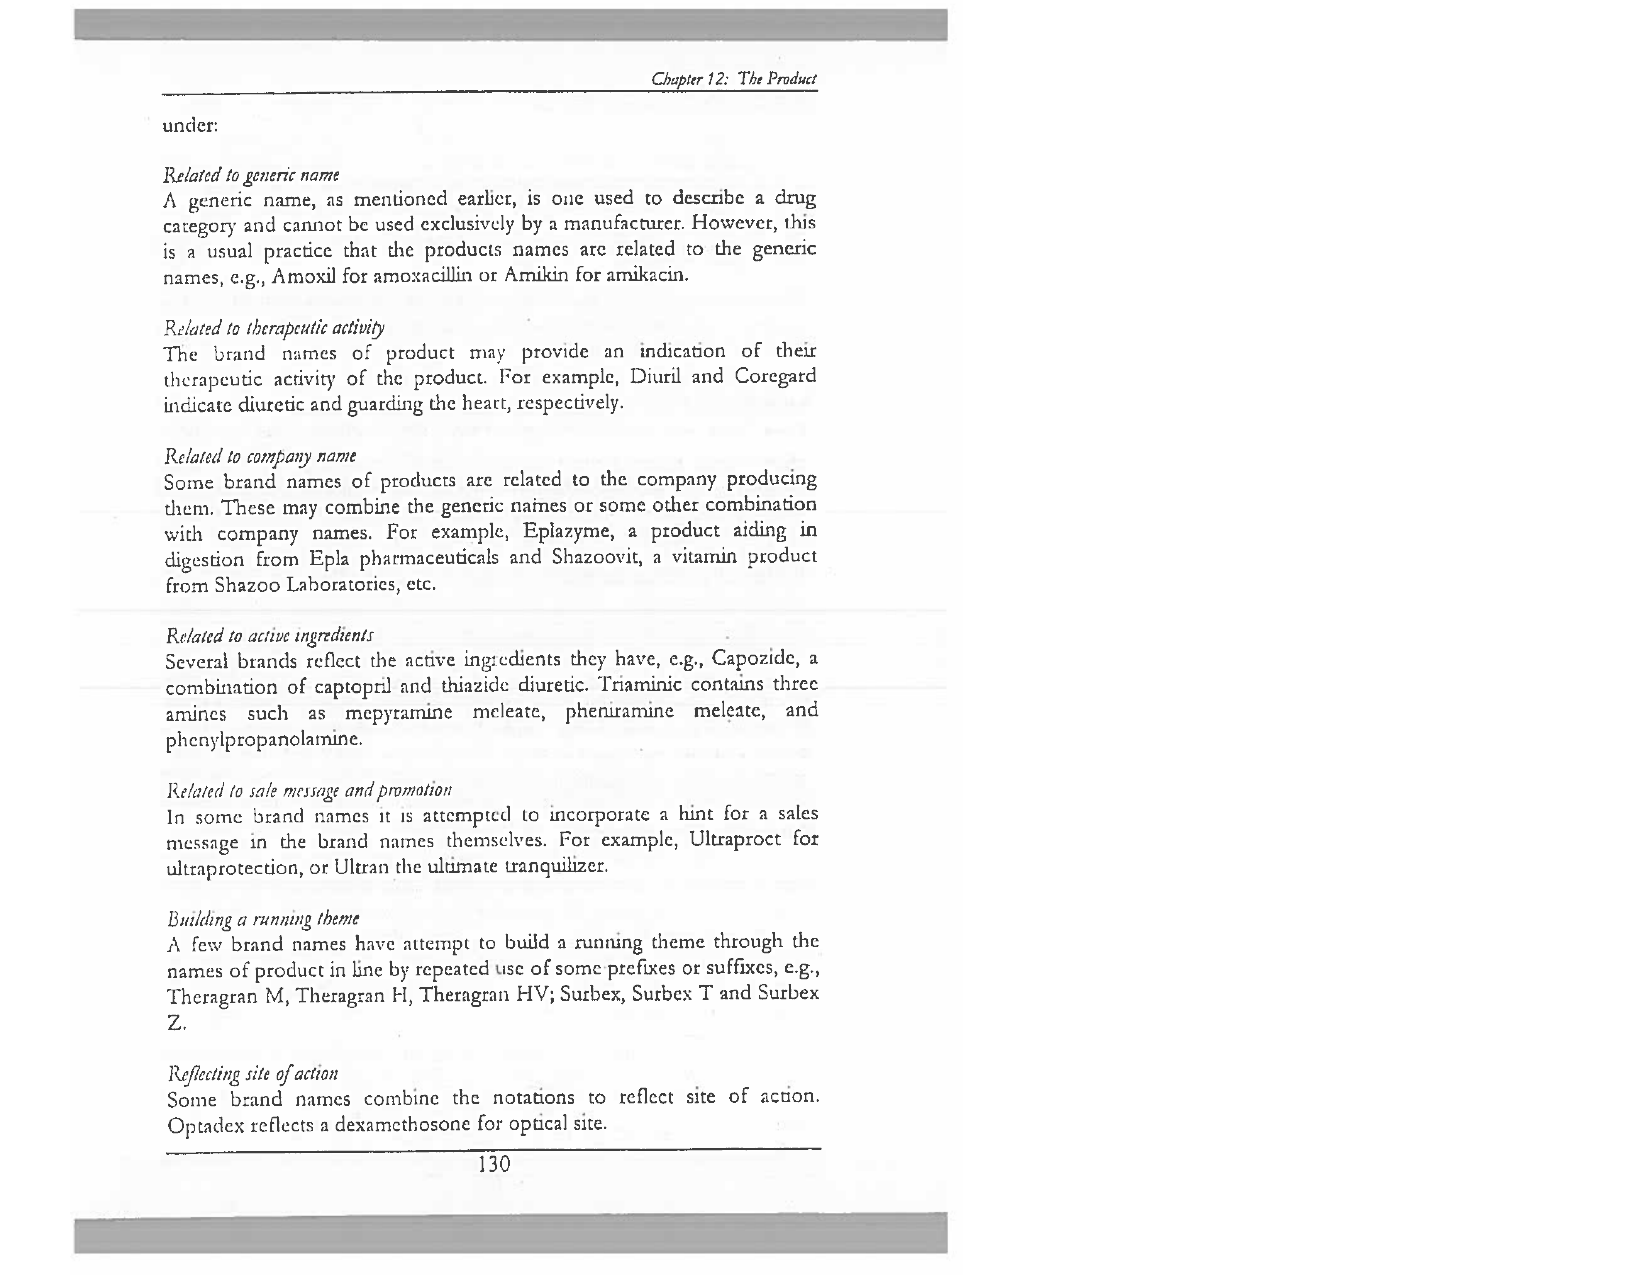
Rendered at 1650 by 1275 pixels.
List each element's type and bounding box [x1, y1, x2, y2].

picture [70, 0, 963, 1275]
